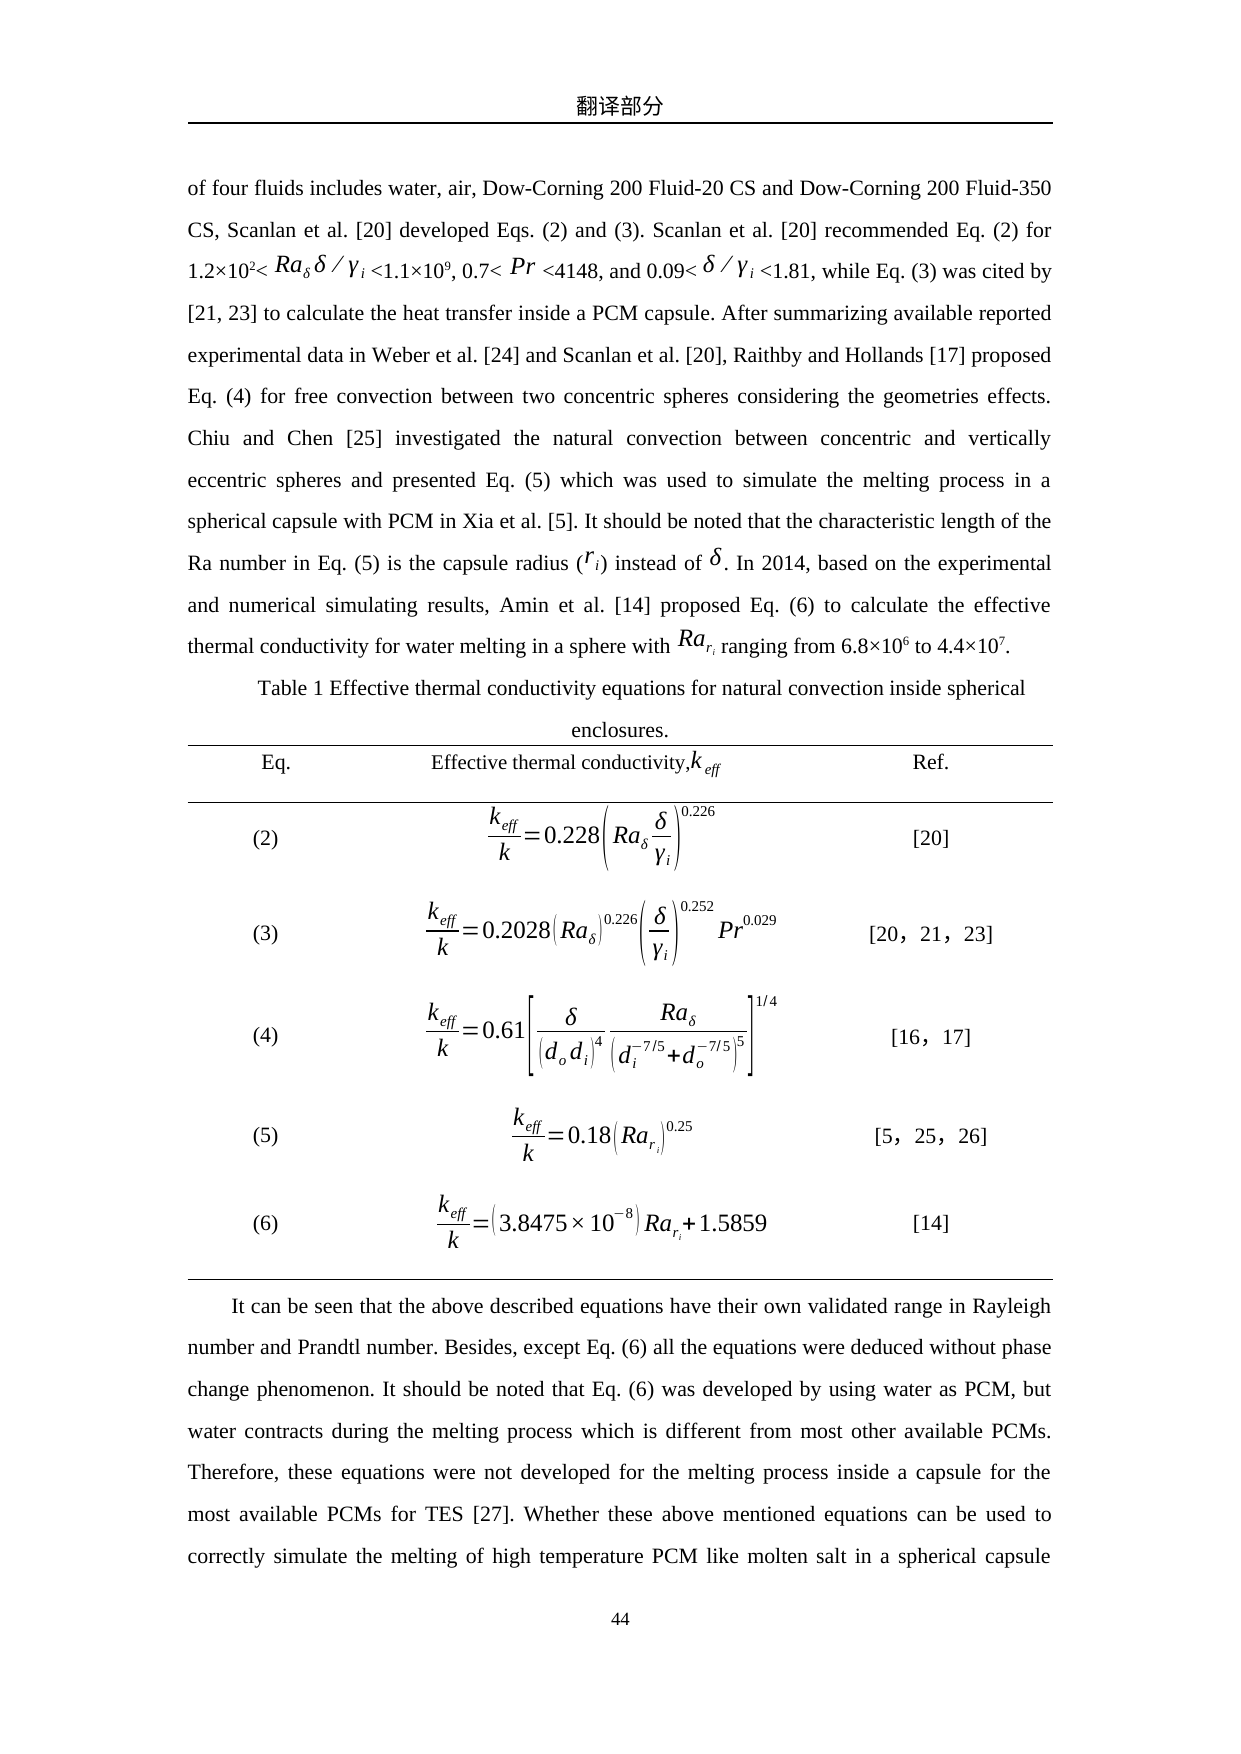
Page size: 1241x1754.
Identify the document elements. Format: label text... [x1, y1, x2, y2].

table_header Ref. [809, 746, 1053, 802]
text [187, 162, 1053, 662]
table_cell (3) [188, 898, 343, 992]
table_header Effective thermal conductivity, [343, 746, 809, 802]
table_cell [20，21，23] [809, 898, 1053, 992]
table_cell (4) [188, 992, 343, 1103]
text Table 1 Effective thermal conductivity equations for natural convection inside spherical enclosures. [187, 662, 1053, 745]
table_cell [343, 992, 809, 1103]
table_cell (2) [188, 803, 343, 897]
table_cell [5，25，26] [809, 1103, 1053, 1191]
table_header Eq. [188, 746, 343, 802]
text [187, 1280, 1053, 1571]
table_cell (5) [188, 1103, 343, 1191]
table_cell [343, 1103, 809, 1191]
table_cell [20] [809, 803, 1053, 897]
table_cell [343, 1191, 809, 1279]
table_cell [16，17] [809, 992, 1053, 1103]
table_cell [14] [809, 1191, 1053, 1279]
table_cell (6) [188, 1191, 343, 1279]
table_cell [343, 803, 809, 897]
table_cell [343, 898, 809, 992]
